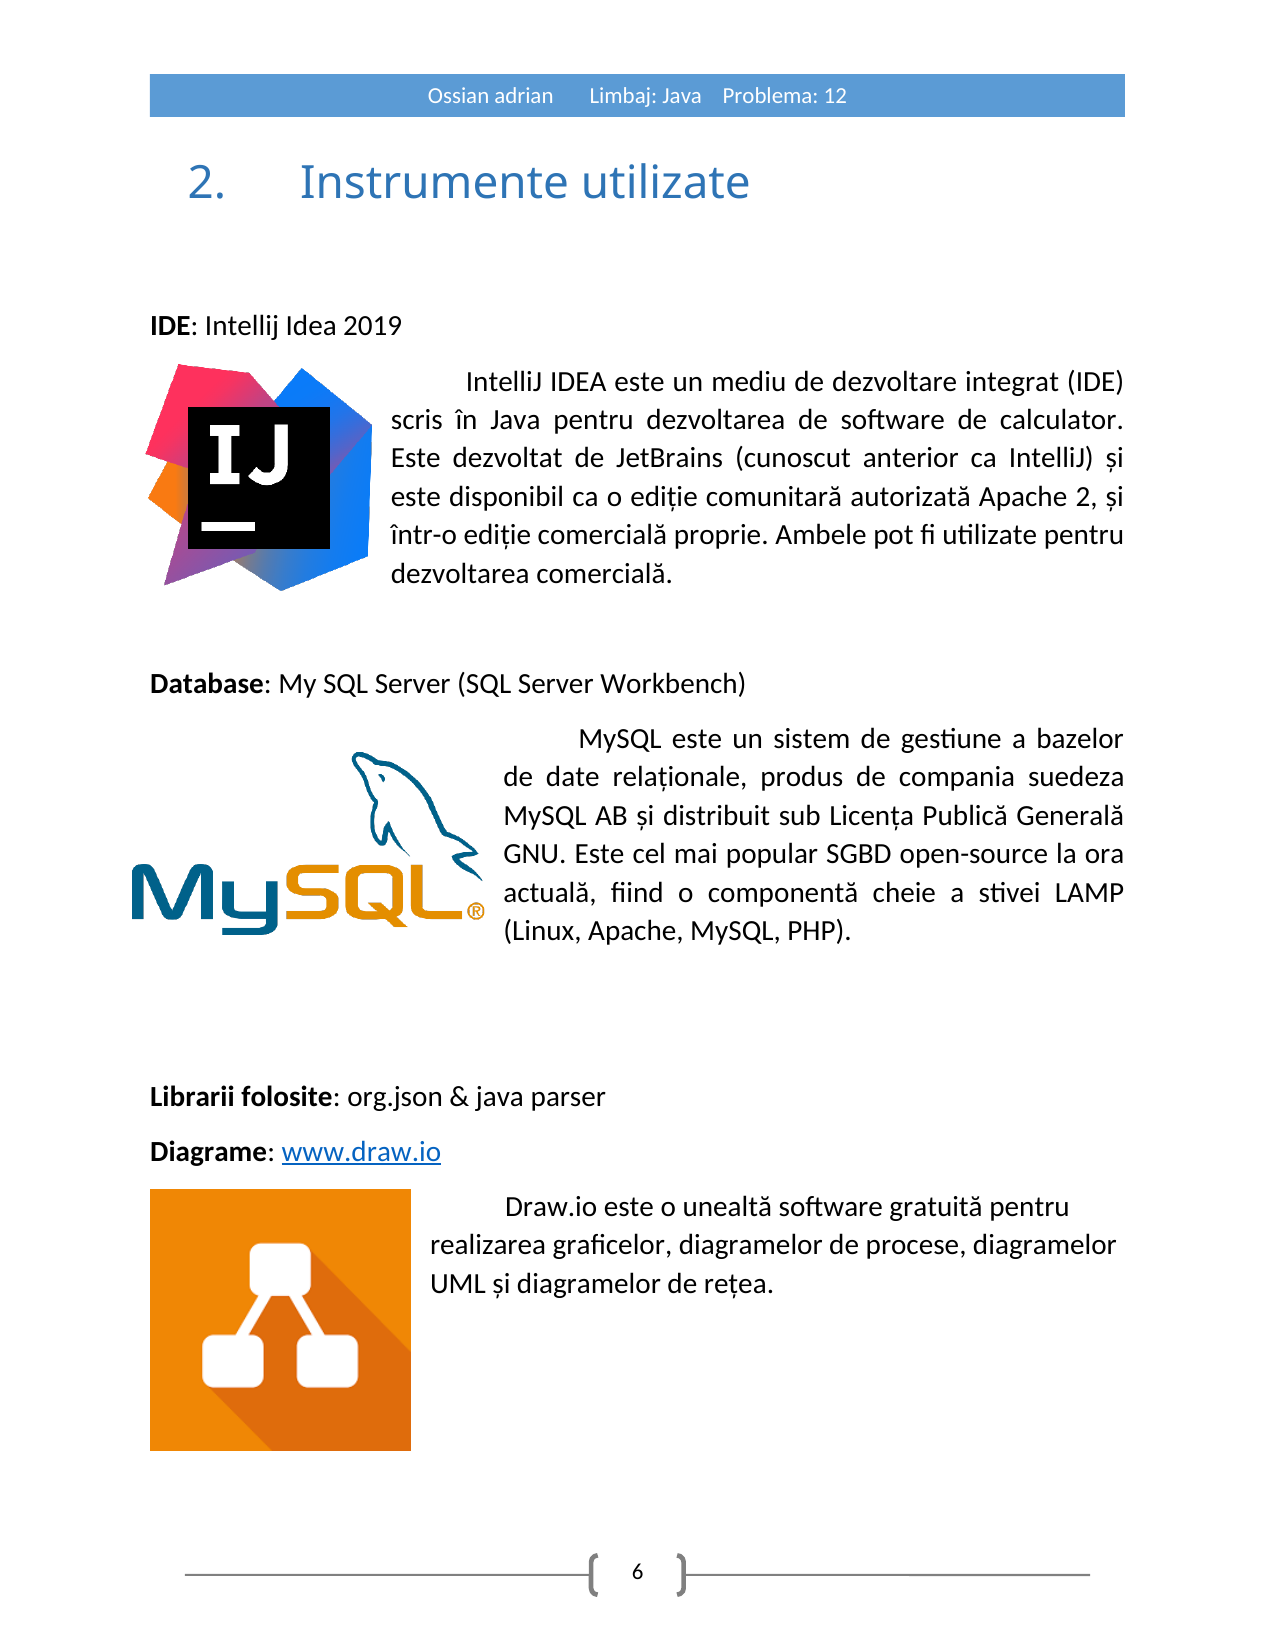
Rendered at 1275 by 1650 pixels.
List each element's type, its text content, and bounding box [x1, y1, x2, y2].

subtitle Instrumente utilizate [187, 150, 1125, 212]
text Draw.io este o unealtă software gratuită pentru realizarea graficelor, diagramelor de procese, diagramelor UML și diagramelor de rețea. [150, 1188, 1125, 1300]
text IntelliJ IDEA este un mediu de dezvoltare integrat (IDE) scris în Java pentru dezvoltarea de software de calculator. Este dezvoltat de JetBrains (cunoscut anterior ca IntelliJ) și este disponibil ca o ediție comunitară autorizată Apache 2, și într-o ediție comercială proprie. Ambele pot fi utilizate pentru dezvoltarea comercială. [150, 363, 1125, 590]
picture [150, 1189, 411, 1451]
picture [131, 752, 485, 935]
text Database: My SQL Server (SQL Server Workbench) [150, 665, 1125, 701]
text IDE: Intellij Idea 2019 [150, 307, 1125, 343]
text Diagrame: www.draw.io [150, 1133, 1125, 1168]
picture [145, 364, 372, 591]
text Librarii folosite: org.json & java parser [150, 1078, 1125, 1113]
